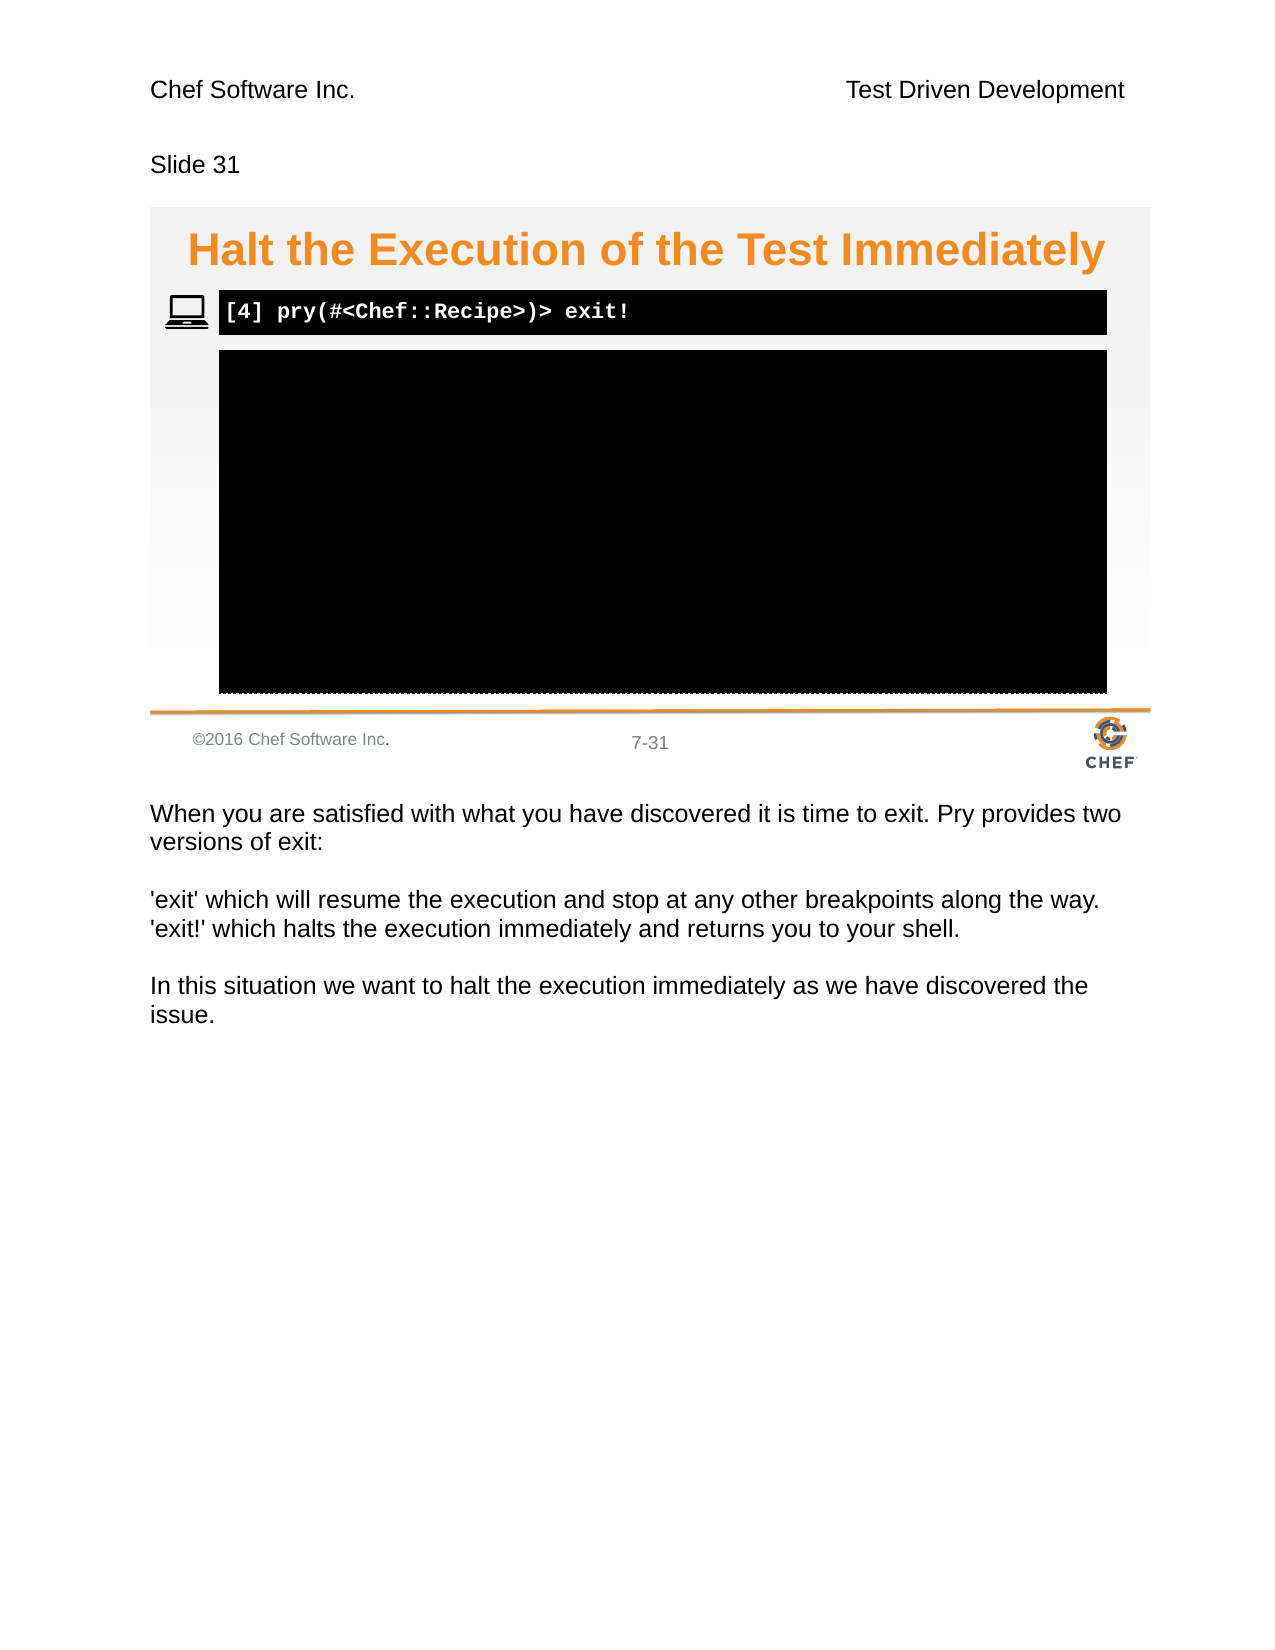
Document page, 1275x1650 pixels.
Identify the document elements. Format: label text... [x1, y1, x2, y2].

text 'exit!' which halts the execution immediately and returns you to your shell. [150, 913, 1125, 942]
text When you are satisfied with what you have discovered it is time to exit. Pry provides two versions of exit: [150, 798, 1125, 856]
text Slide 31 [150, 150, 1125, 179]
text In this situation we want to halt the execution immediately as we have discovered the issue. [150, 971, 1125, 1028]
text 'exit' which will resume the execution and stop at any other breakpoints along the way. [150, 885, 1125, 913]
